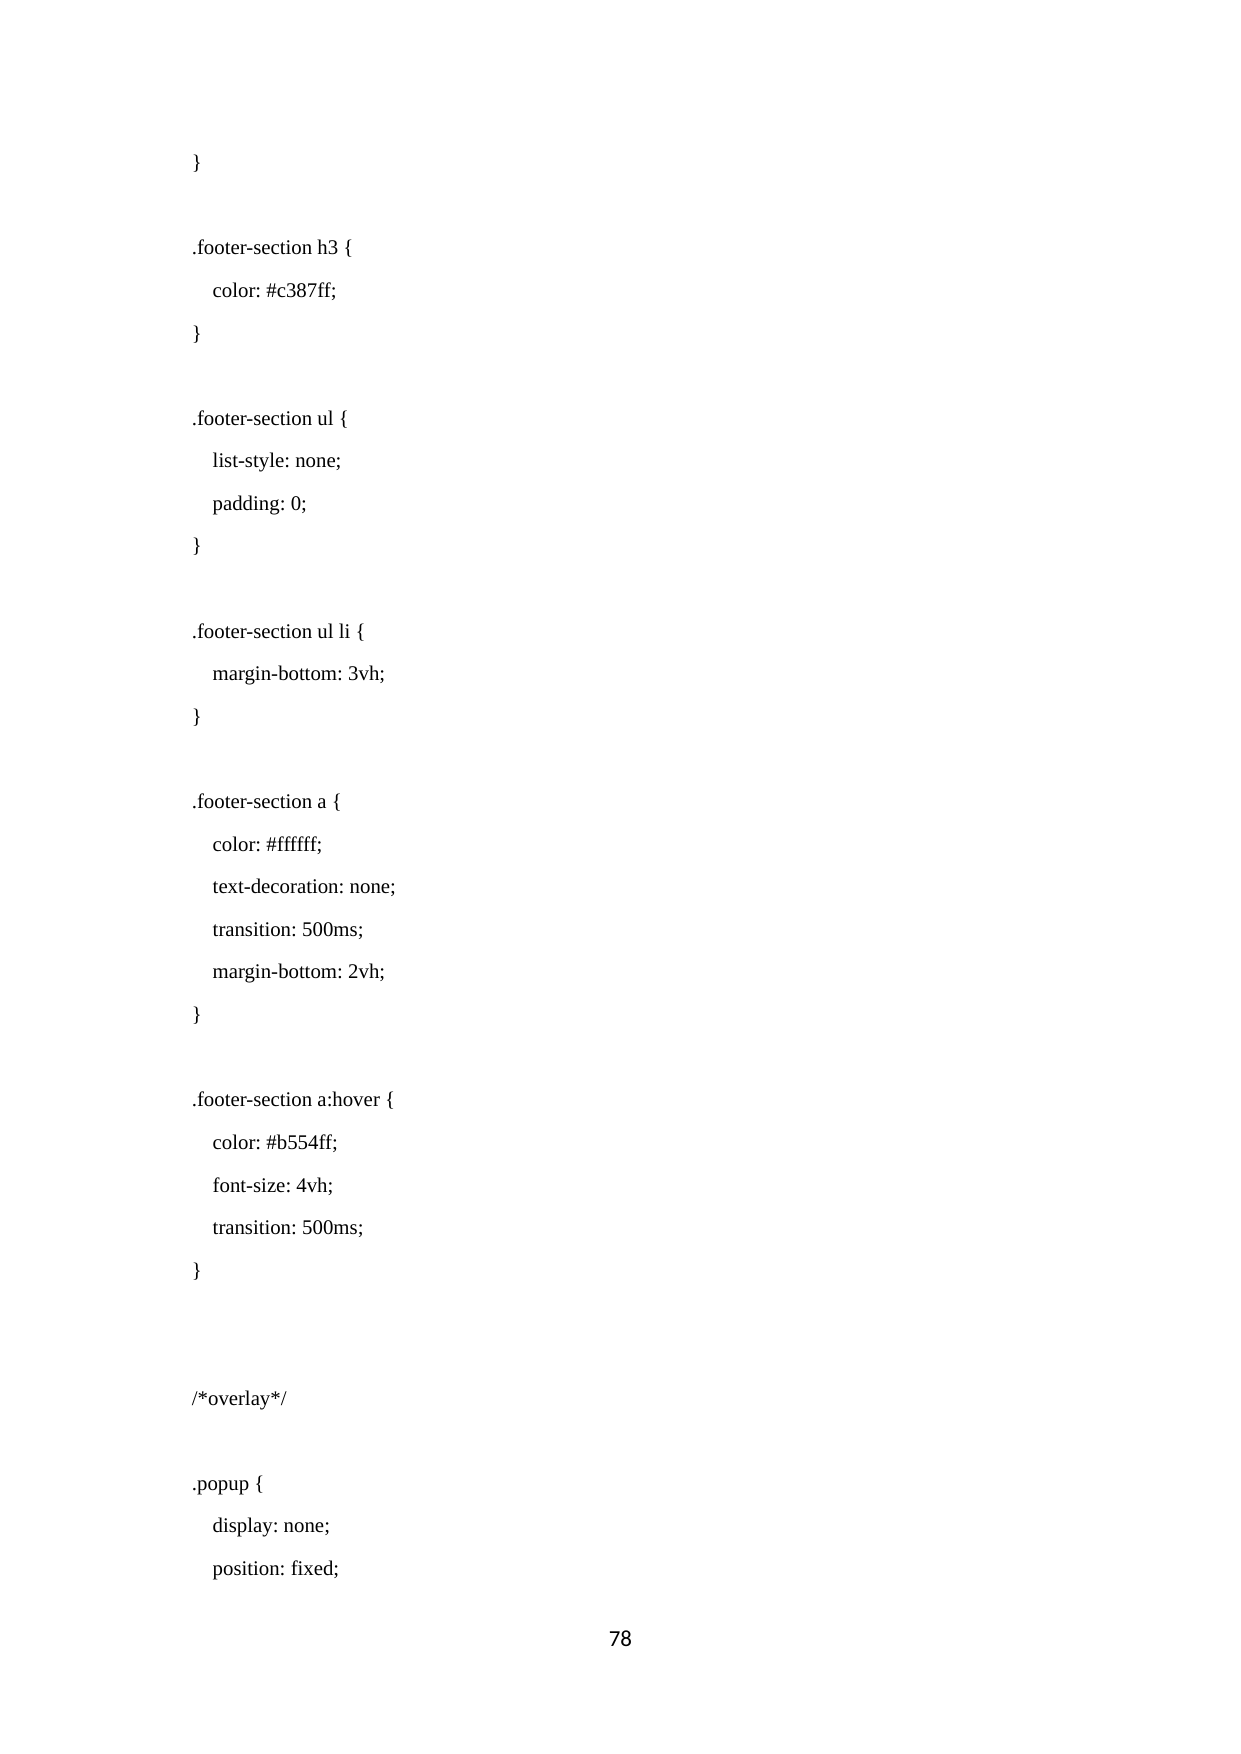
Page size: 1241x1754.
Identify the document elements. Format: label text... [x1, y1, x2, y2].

text .footer-section h3 { [150, 235, 1090, 259]
text text-decoration: none; [150, 874, 1090, 898]
text } [150, 150, 1090, 174]
text color: #b554ff; [150, 1130, 1090, 1154]
text margin-bottom: 2vh; [150, 959, 1090, 983]
text } [150, 1258, 1090, 1282]
text } [150, 320, 1090, 344]
text } [150, 533, 1090, 557]
text .footer-section ul { [150, 406, 1090, 430]
text position: fixed; [150, 1556, 1090, 1580]
text transition: 500ms; [150, 1215, 1090, 1239]
text display: none; [150, 1513, 1090, 1537]
text .popup { [150, 1471, 1090, 1495]
text padding: 0; [150, 491, 1090, 515]
text /*overlay*/ [150, 1386, 1090, 1409]
text } [150, 704, 1090, 728]
text color: #ffffff; [150, 832, 1090, 856]
text .footer-section a:hover { [150, 1087, 1090, 1111]
text margin-bottom: 3vh; [150, 661, 1090, 685]
text transition: 500ms; [150, 917, 1090, 941]
text .footer-section ul li { [150, 619, 1090, 643]
text list-style: none; [150, 448, 1090, 472]
text .footer-section a { [150, 789, 1090, 813]
text font-size: 4vh; [150, 1172, 1090, 1197]
text color: #c387ff; [150, 278, 1090, 302]
text } [150, 1002, 1090, 1026]
